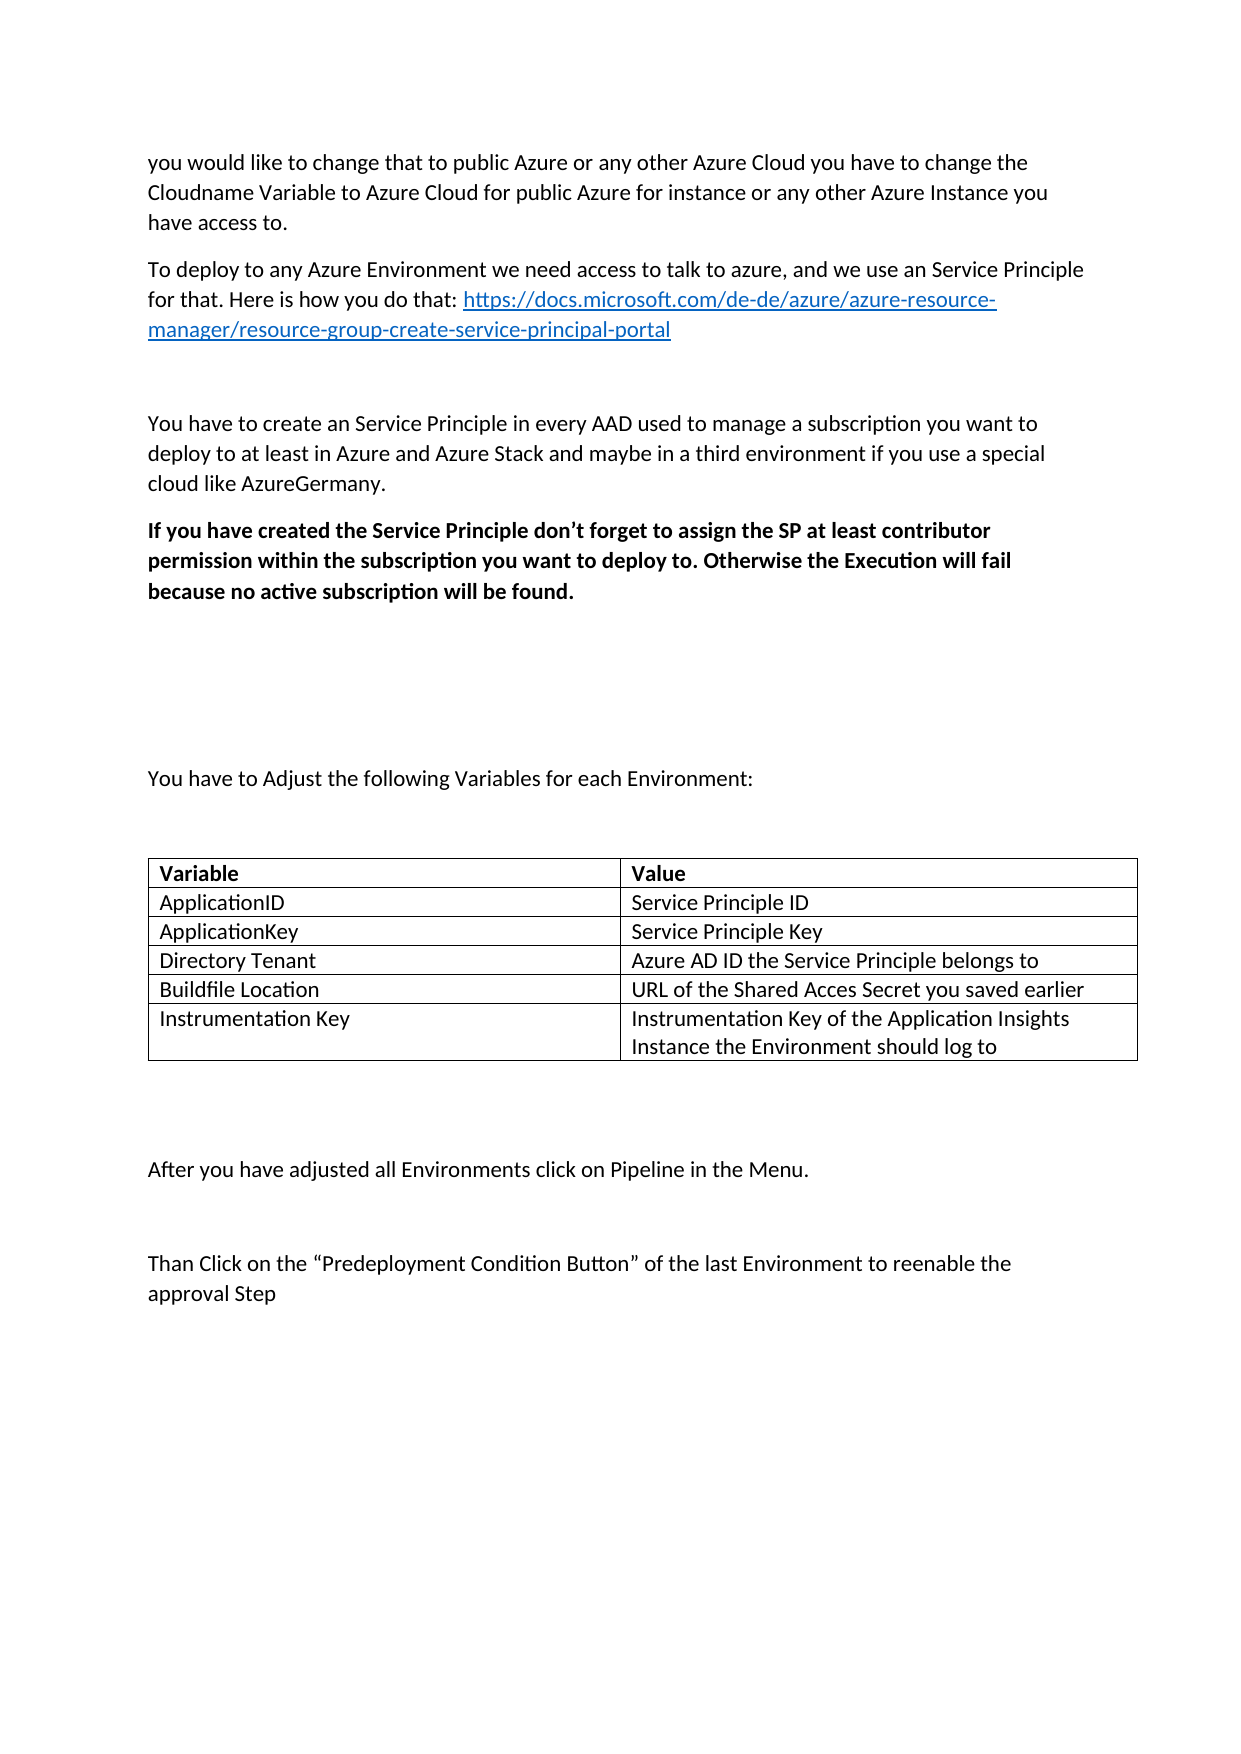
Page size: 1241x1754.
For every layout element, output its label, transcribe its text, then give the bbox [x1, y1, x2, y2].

table_cell ApplicationKey [149, 917, 620, 945]
text You have to Adjust the following Variables for each Environment: [148, 764, 1093, 792]
table_cell Instrumentation Key of the Application Insights Instance the Environment should log to [621, 1004, 1137, 1060]
text If you have created the Service Principle don’t forget to assign the SP at least contributor permission within the subscription you want to deploy to. Otherwise the Execution will fail because no active subscription will be found. [148, 516, 1093, 605]
table_cell Instrumentation Key [149, 1004, 620, 1060]
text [148, 148, 1093, 236]
table_cell Service Principle ID [621, 888, 1137, 916]
table_header Value [621, 859, 1137, 887]
text You have to create an Service Principle in every AAD used to manage a subscription you want to deploy to at least in Azure and Azure Stack and maybe in a third environment if you use a special cloud like AzureGermany. [148, 409, 1093, 497]
table_cell Directory Tenant [149, 946, 620, 974]
table_cell Service Principle Key [621, 917, 1137, 945]
text Than Click on the “Predeployment Condition Button” of the last Environment to reenable the approval Step [148, 1249, 1093, 1307]
text After you have adjusted all Environments click on Pipeline in the Menu. [148, 1155, 1093, 1183]
table_cell URL of the Shared Acces Secret you saved earlier [621, 975, 1137, 1003]
table_header Variable [149, 859, 620, 887]
table_cell Azure AD ID the Service Principle belongs to [621, 946, 1137, 974]
table_cell ApplicationID [149, 888, 620, 916]
text To deploy to any Azure Environment we need access to talk to azure, and we use an Service Principle for that. Here is how you do that: https://docs.microsoft.com/de-de/azure/azure-resource-manager/resource-group-create-service-principal-portal [148, 255, 1093, 343]
table_cell Buildfile Location [149, 975, 620, 1003]
